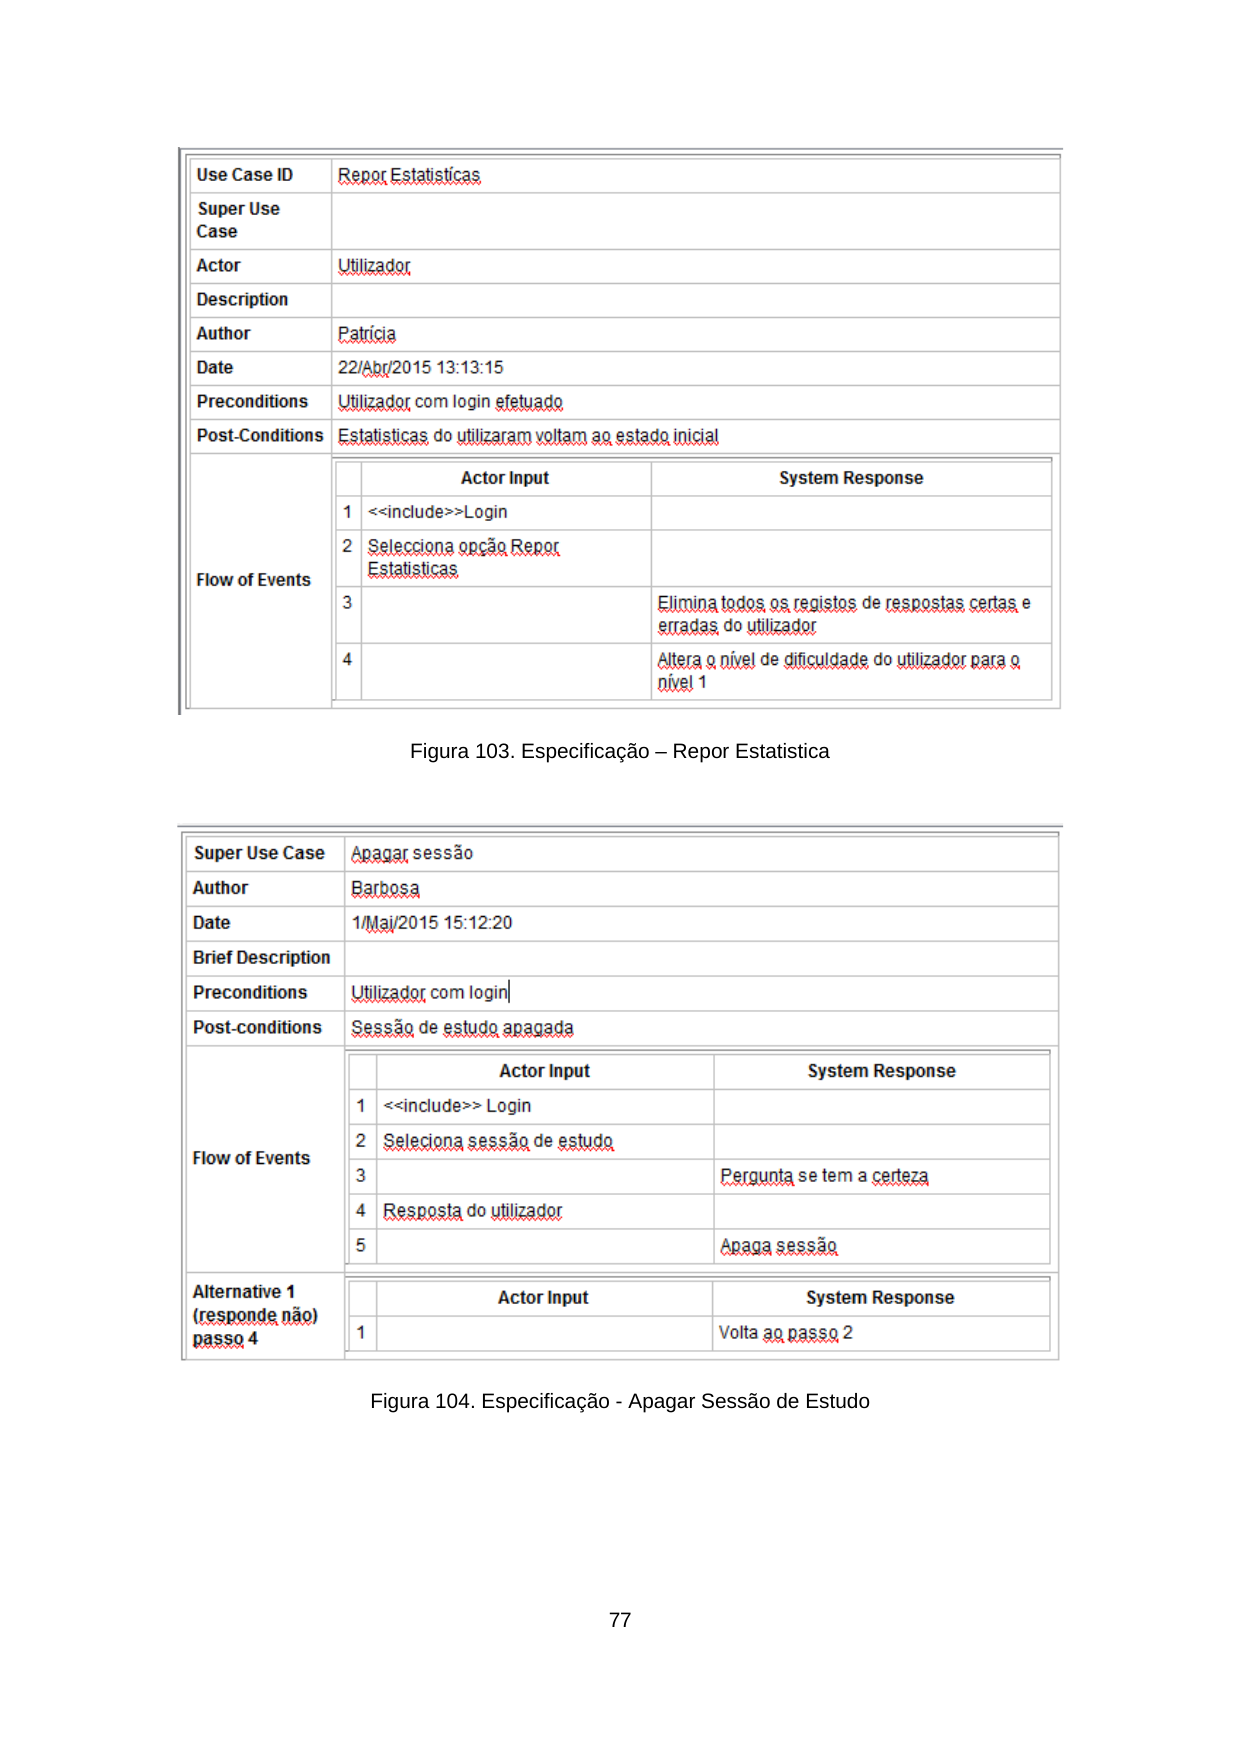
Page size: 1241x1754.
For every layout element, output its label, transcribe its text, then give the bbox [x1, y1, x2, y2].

picture [177, 823, 1064, 1365]
text Figura 104. Especificação - Apagar Sessão de Estudo [177, 1389, 1063, 1413]
picture [177, 147, 1064, 715]
